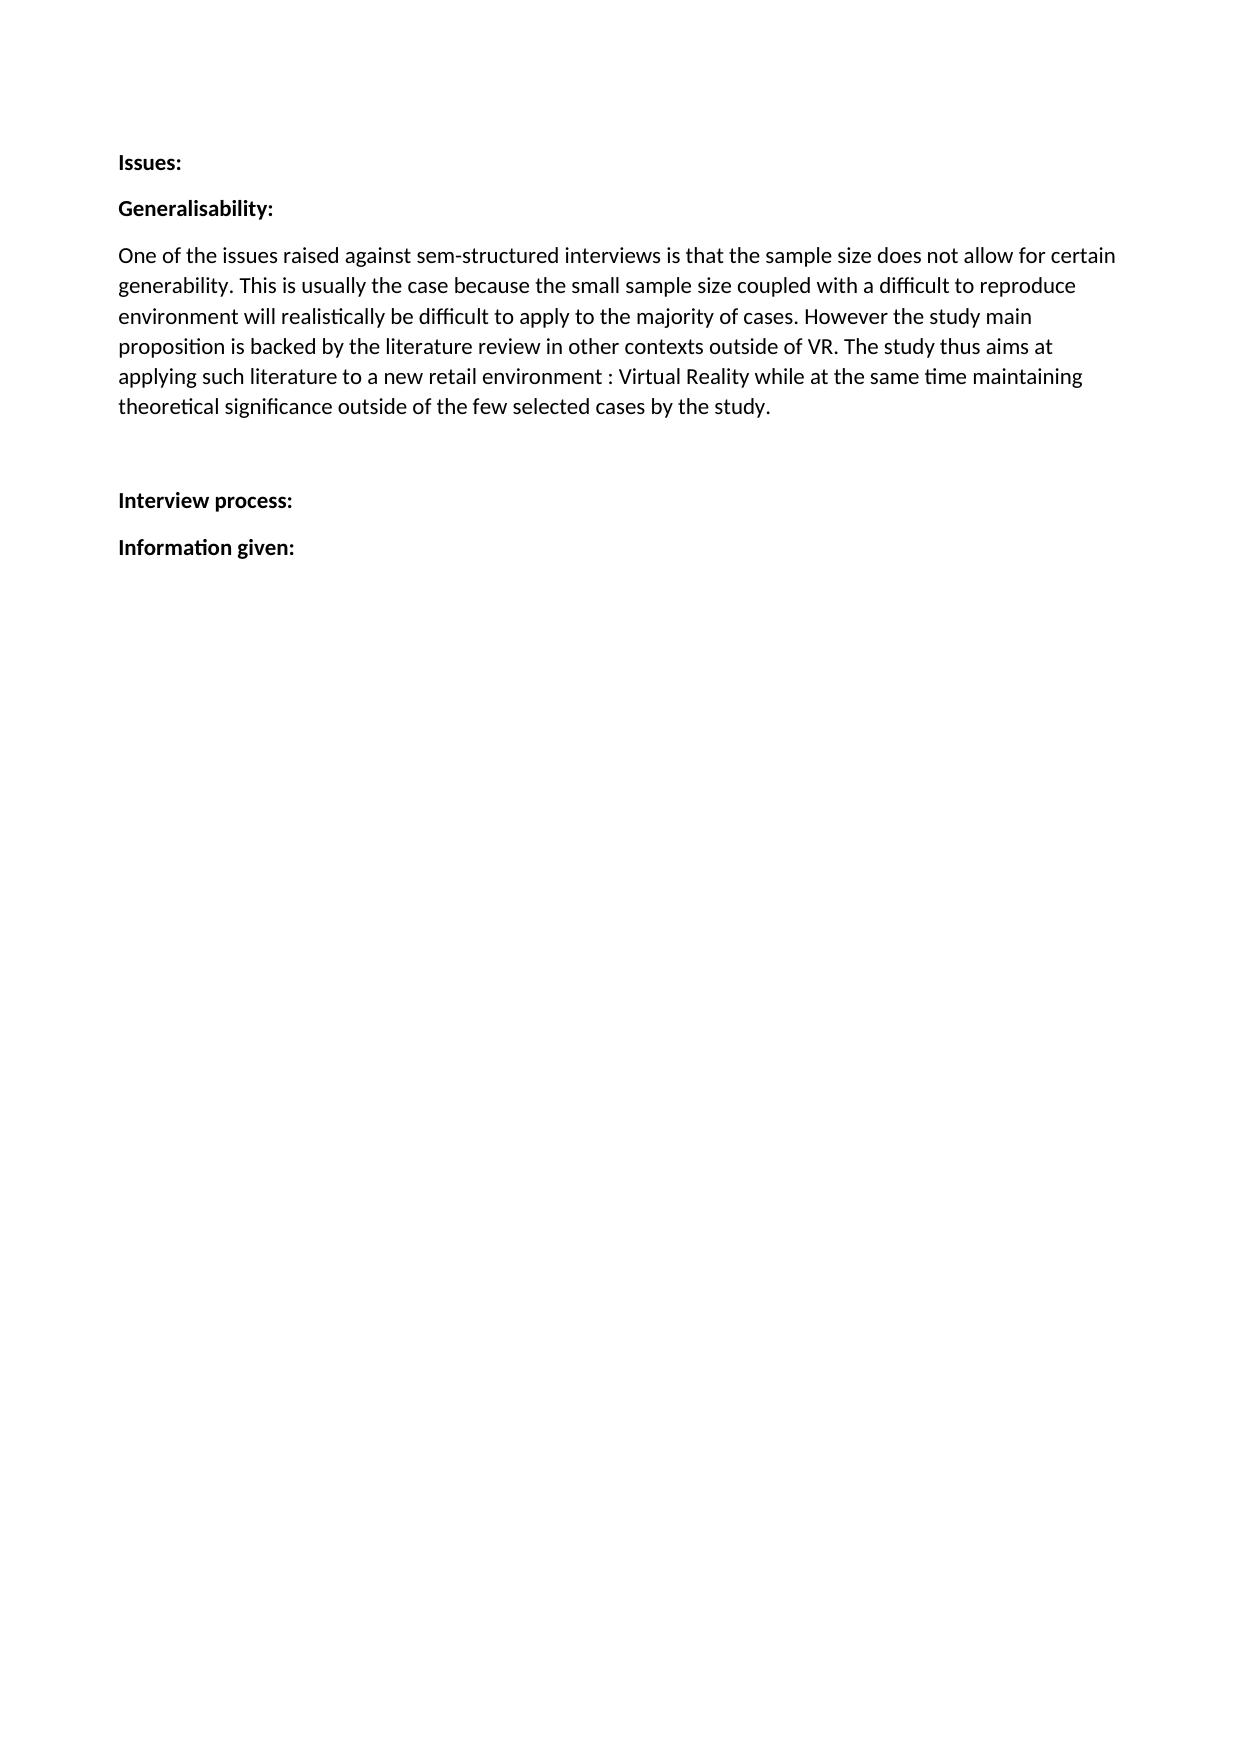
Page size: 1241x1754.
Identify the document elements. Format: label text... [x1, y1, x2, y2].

text Information given: [118, 533, 1122, 561]
text One of the issues raised against sem-structured interviews is that the sample size does not allow for certain generability. This is usually the case because the small sample size coupled with a difficult to reproduce environment will realistically be difficult to apply to the majority of cases. However the study main proposition is backed by the literature review in other contexts outside of VR. The study thus aims at applying such literature to a new retail environment : Virtual Reality while at the same time maintaining theoretical significance outside of the few selected cases by the study. [118, 241, 1122, 420]
text Issues: [118, 148, 1122, 176]
text Generalisability: [118, 194, 1122, 222]
text Interview process: [118, 486, 1122, 514]
